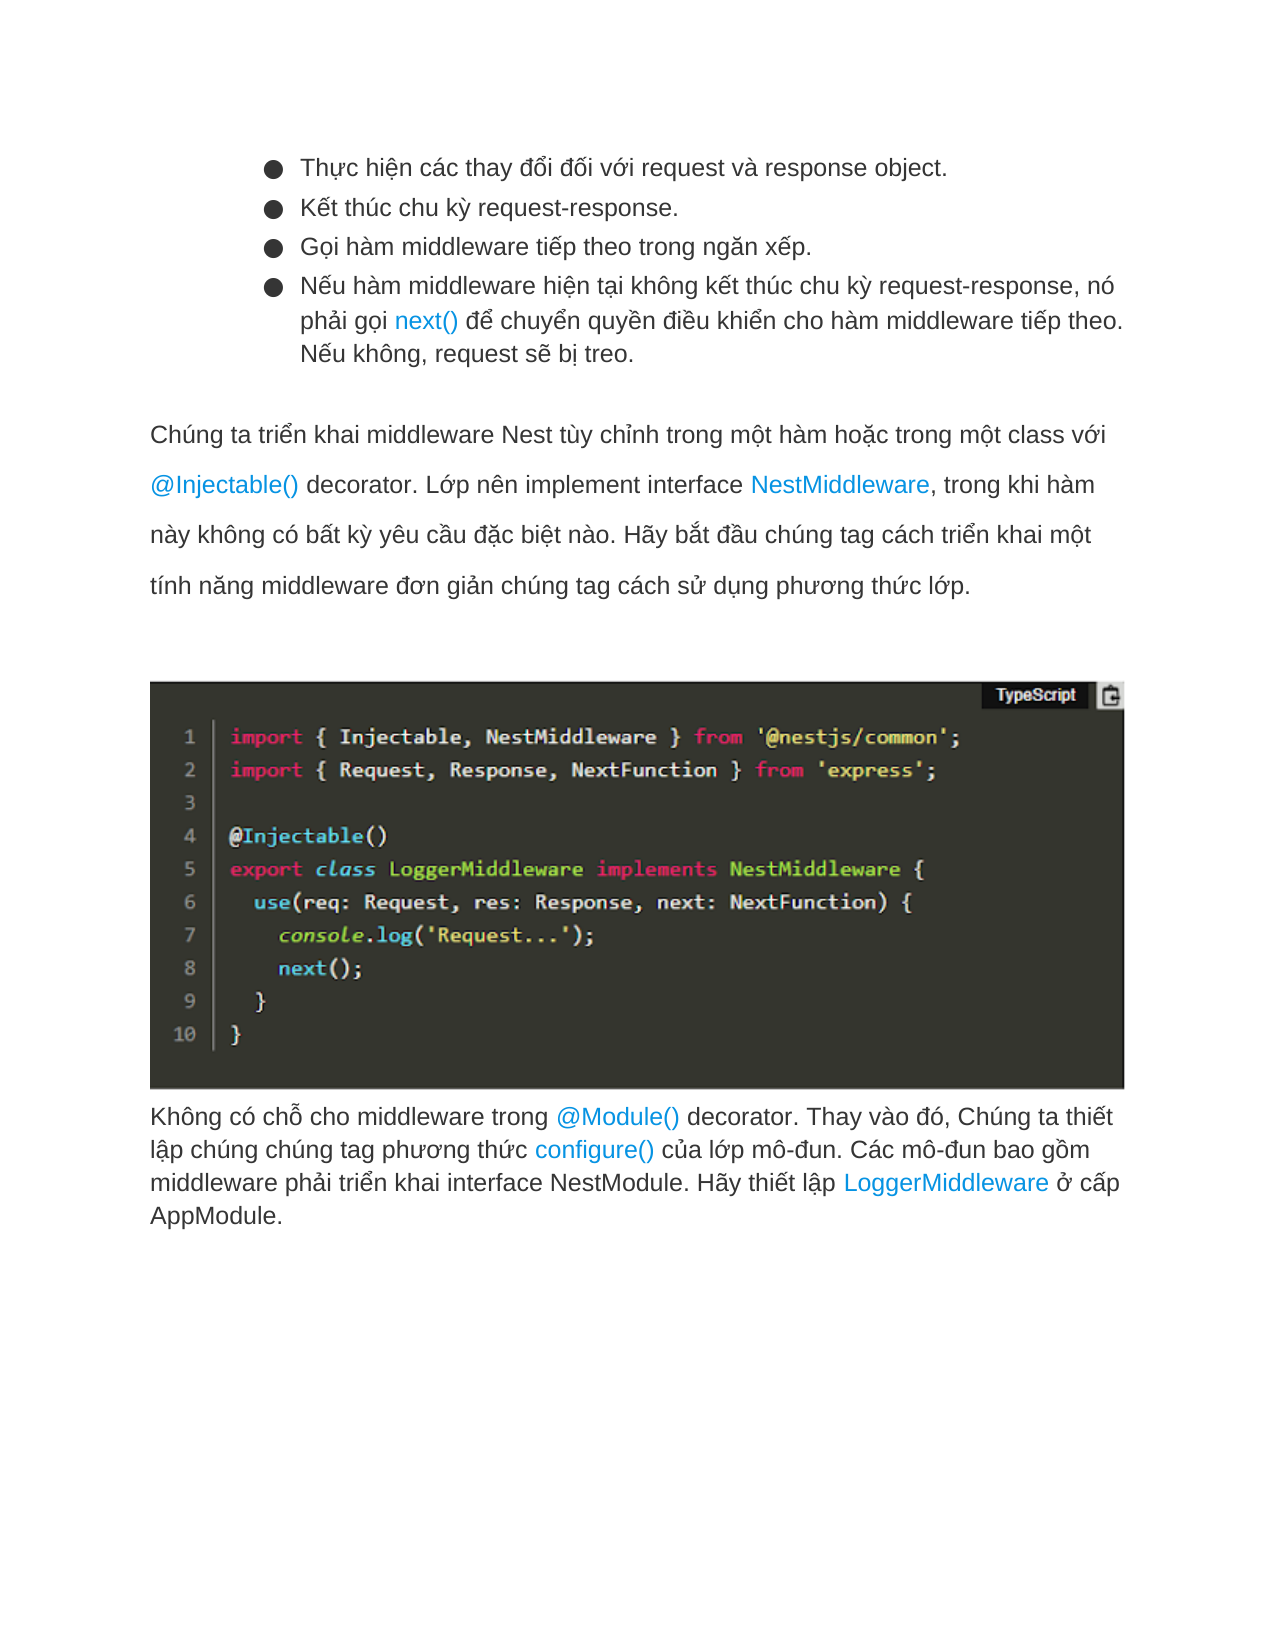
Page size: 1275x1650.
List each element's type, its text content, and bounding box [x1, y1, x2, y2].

list Kết thúc chu kỳ request-response. [262, 189, 1125, 223]
list Gọi hàm middleware tiếp theo trong ngăn xếp. [262, 228, 1125, 262]
text Không có chỗ cho middleware trong @Module() decorator. Thay vào đó, Chúng ta thiết lập chúng chúng tag phương thức configure() của lớp mô-đun. Các mô-đun bao gồm middleware phải triển khai interface NestModule. Hãy thiết lập LoggerMiddleware ở cấp AppModule. [150, 1102, 1125, 1230]
list Thực hiện các thay đổi đối với request và response object. [262, 150, 1125, 184]
text Chúng ta triển khai middleware Nest tùy chỉnh trong một hàm hoặc trong một class với @Injectable() decorator. Lớp nên implement interface NestMiddleware, trong khi hàm này không có bất kỳ yêu cầu đặc biệt nào. Hãy bắt đầu chúng tag cách triển khai một tính năng middleware đơn giản chúng tag cách sử dụng phương thức lớp. [150, 420, 1125, 599]
list Nếu hàm middleware hiện tại không kết thúc chu kỳ request-response, nó phải gọi next() để chuyển quyền điều khiển cho hàm middleware tiếp theo. Nếu không, request sẽ bị treo. [262, 267, 1125, 368]
picture [150, 668, 1125, 1099]
